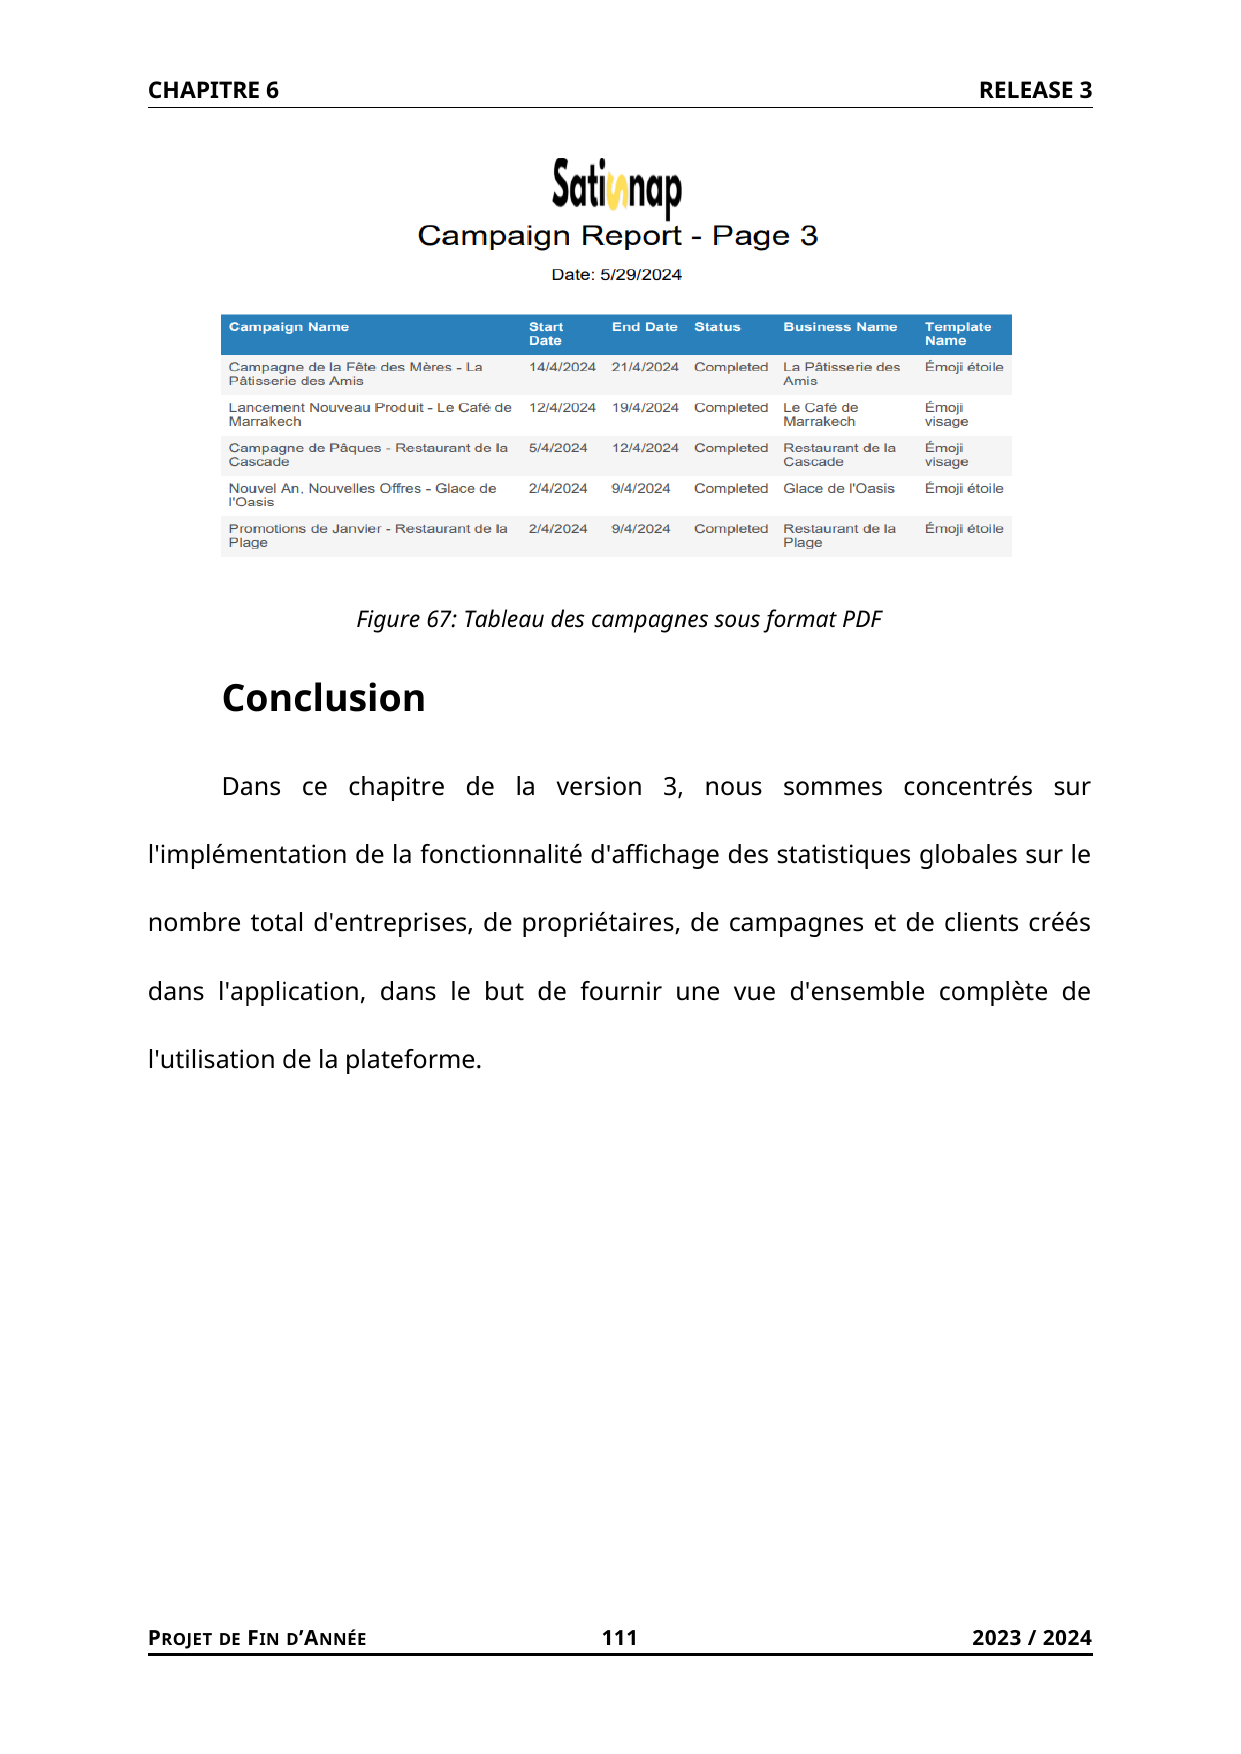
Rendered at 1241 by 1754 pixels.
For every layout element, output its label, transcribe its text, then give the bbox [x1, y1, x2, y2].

text Dans ce chapitre de la version 3, nous sommes concentrés sur l'implémentation de la fonctionnalité d'affichage des statistiques globales sur le nombre total d'entreprises, de propriétaires, de campagnes et de clients créés dans l'application, dans le but de fournir une vue d'ensemble complète de l'utilisation de la plateforme. [148, 769, 1093, 1075]
text Conclusion [148, 671, 1093, 722]
picture [217, 147, 1023, 560]
text Figure 67: Tableau des campagnes sous format PDF [148, 603, 1093, 634]
